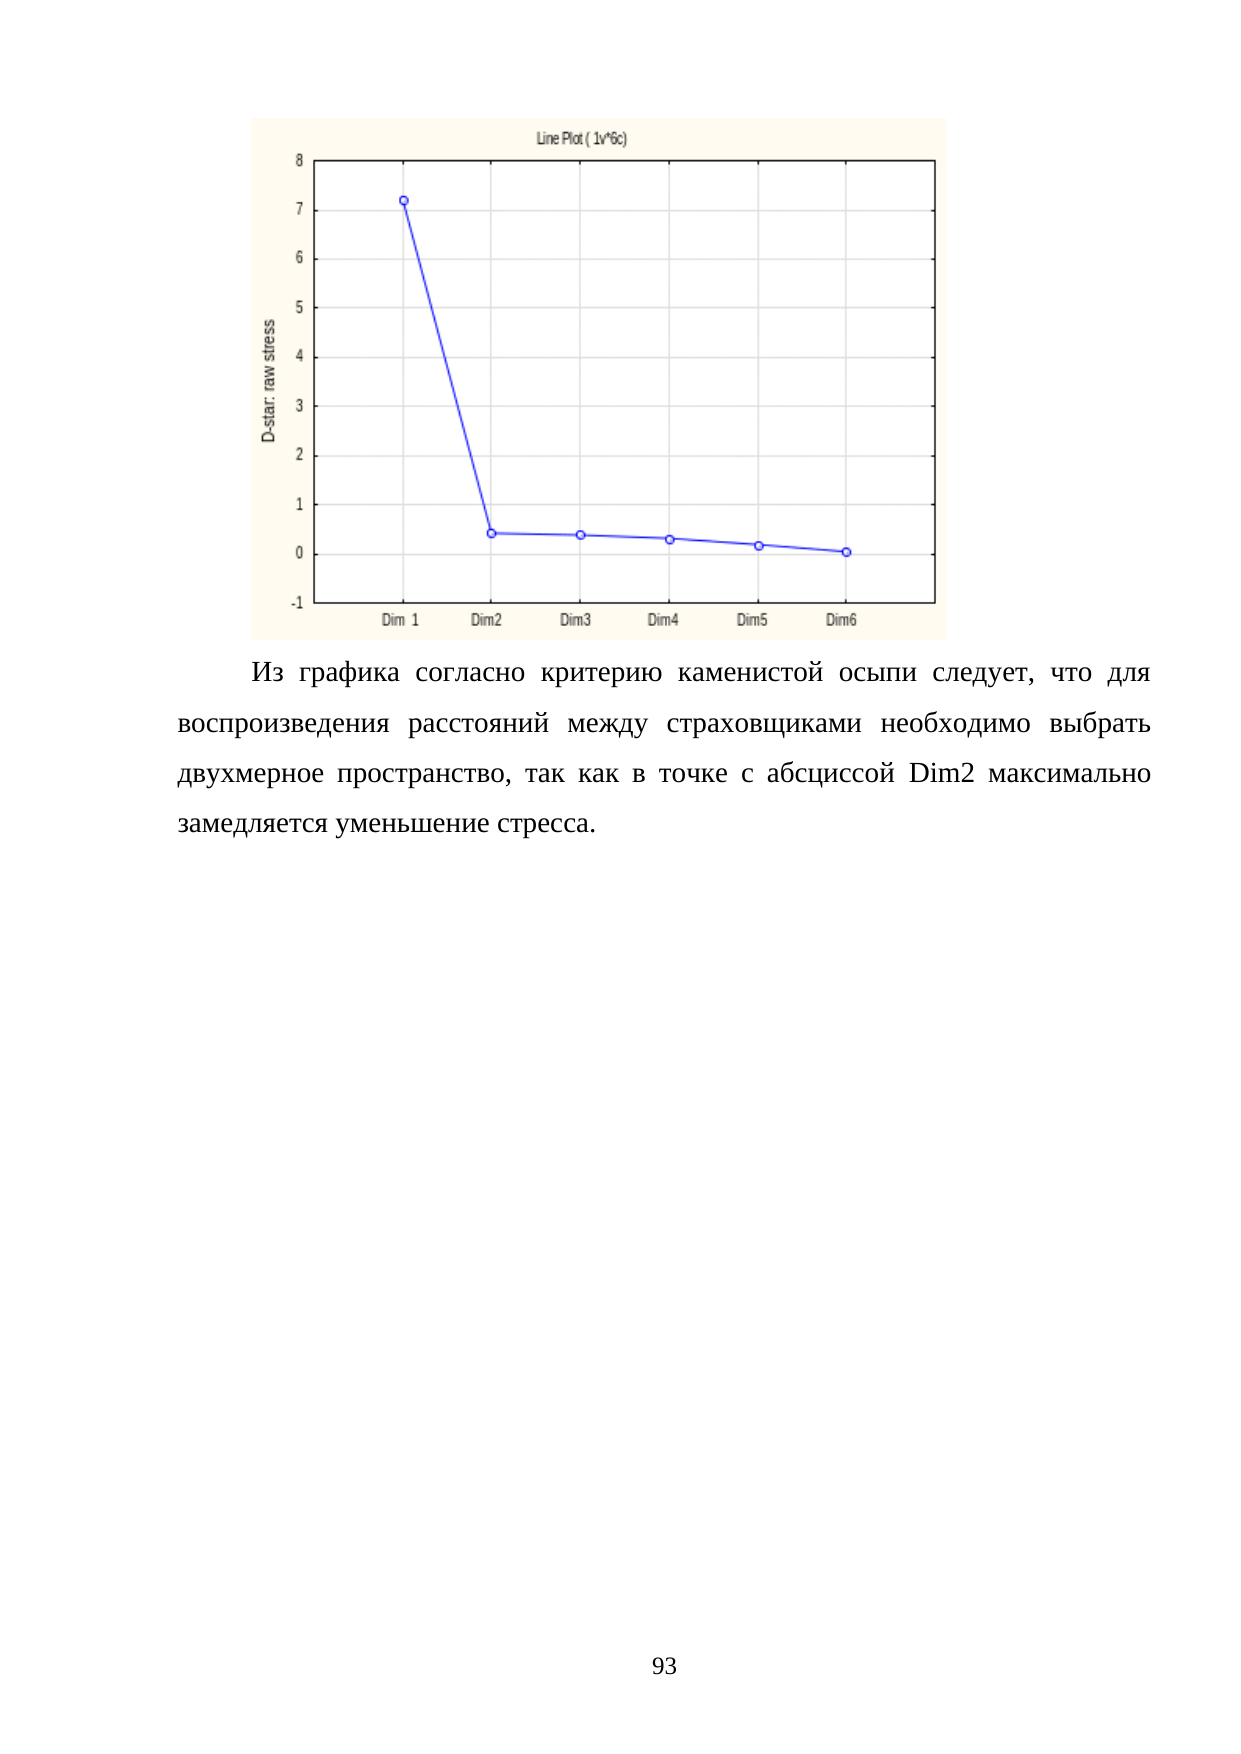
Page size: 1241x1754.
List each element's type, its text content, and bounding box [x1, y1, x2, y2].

text Из графика согласно критерию каменистой осыпи следует, что для воспроизведения расстояний между страховщиками необходимо выбрать двухмерное пространство, так как в точке с абсциссой Dim2 максимально замедляется уменьшение стресса. [177, 654, 1152, 839]
